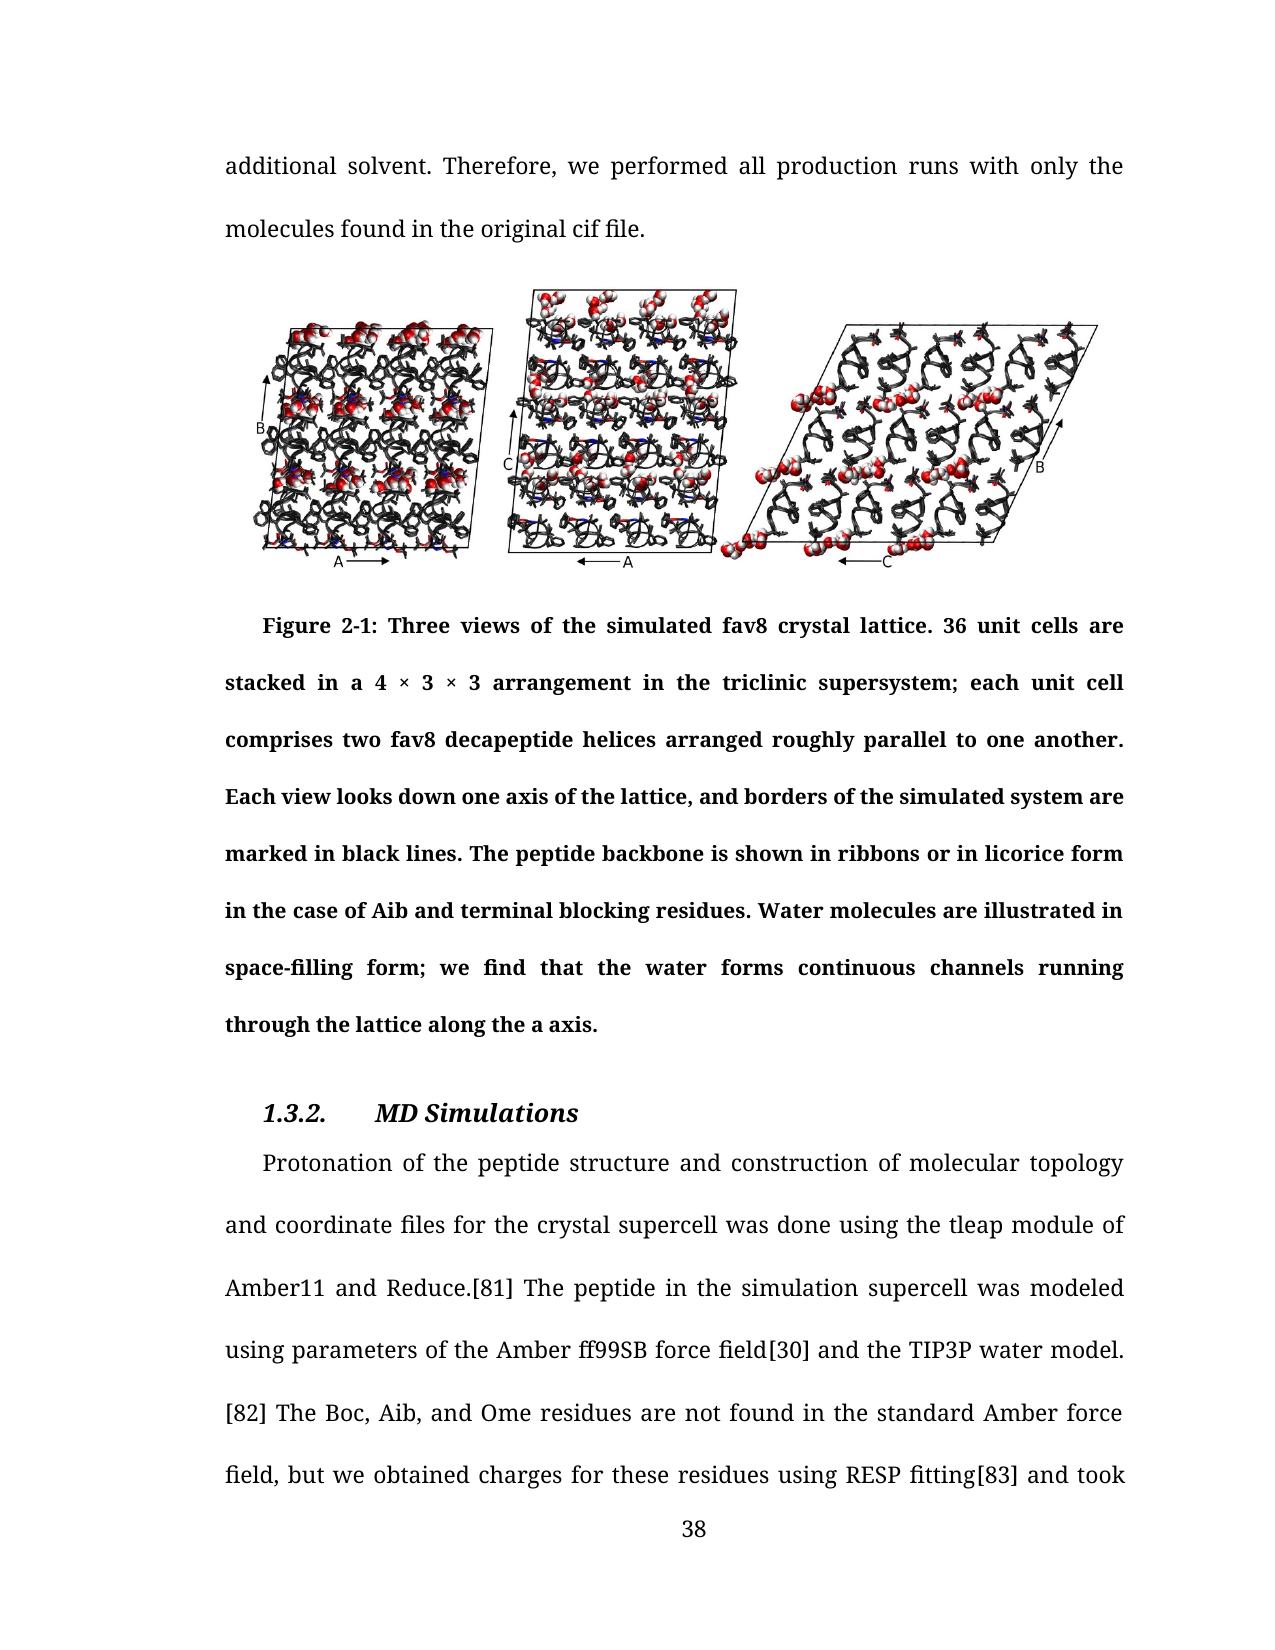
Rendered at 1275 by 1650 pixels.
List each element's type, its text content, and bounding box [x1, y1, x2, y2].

subtitle MD Simulations [225, 1096, 1125, 1130]
picture [251, 287, 1099, 568]
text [225, 150, 1125, 244]
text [225, 1147, 1125, 1491]
